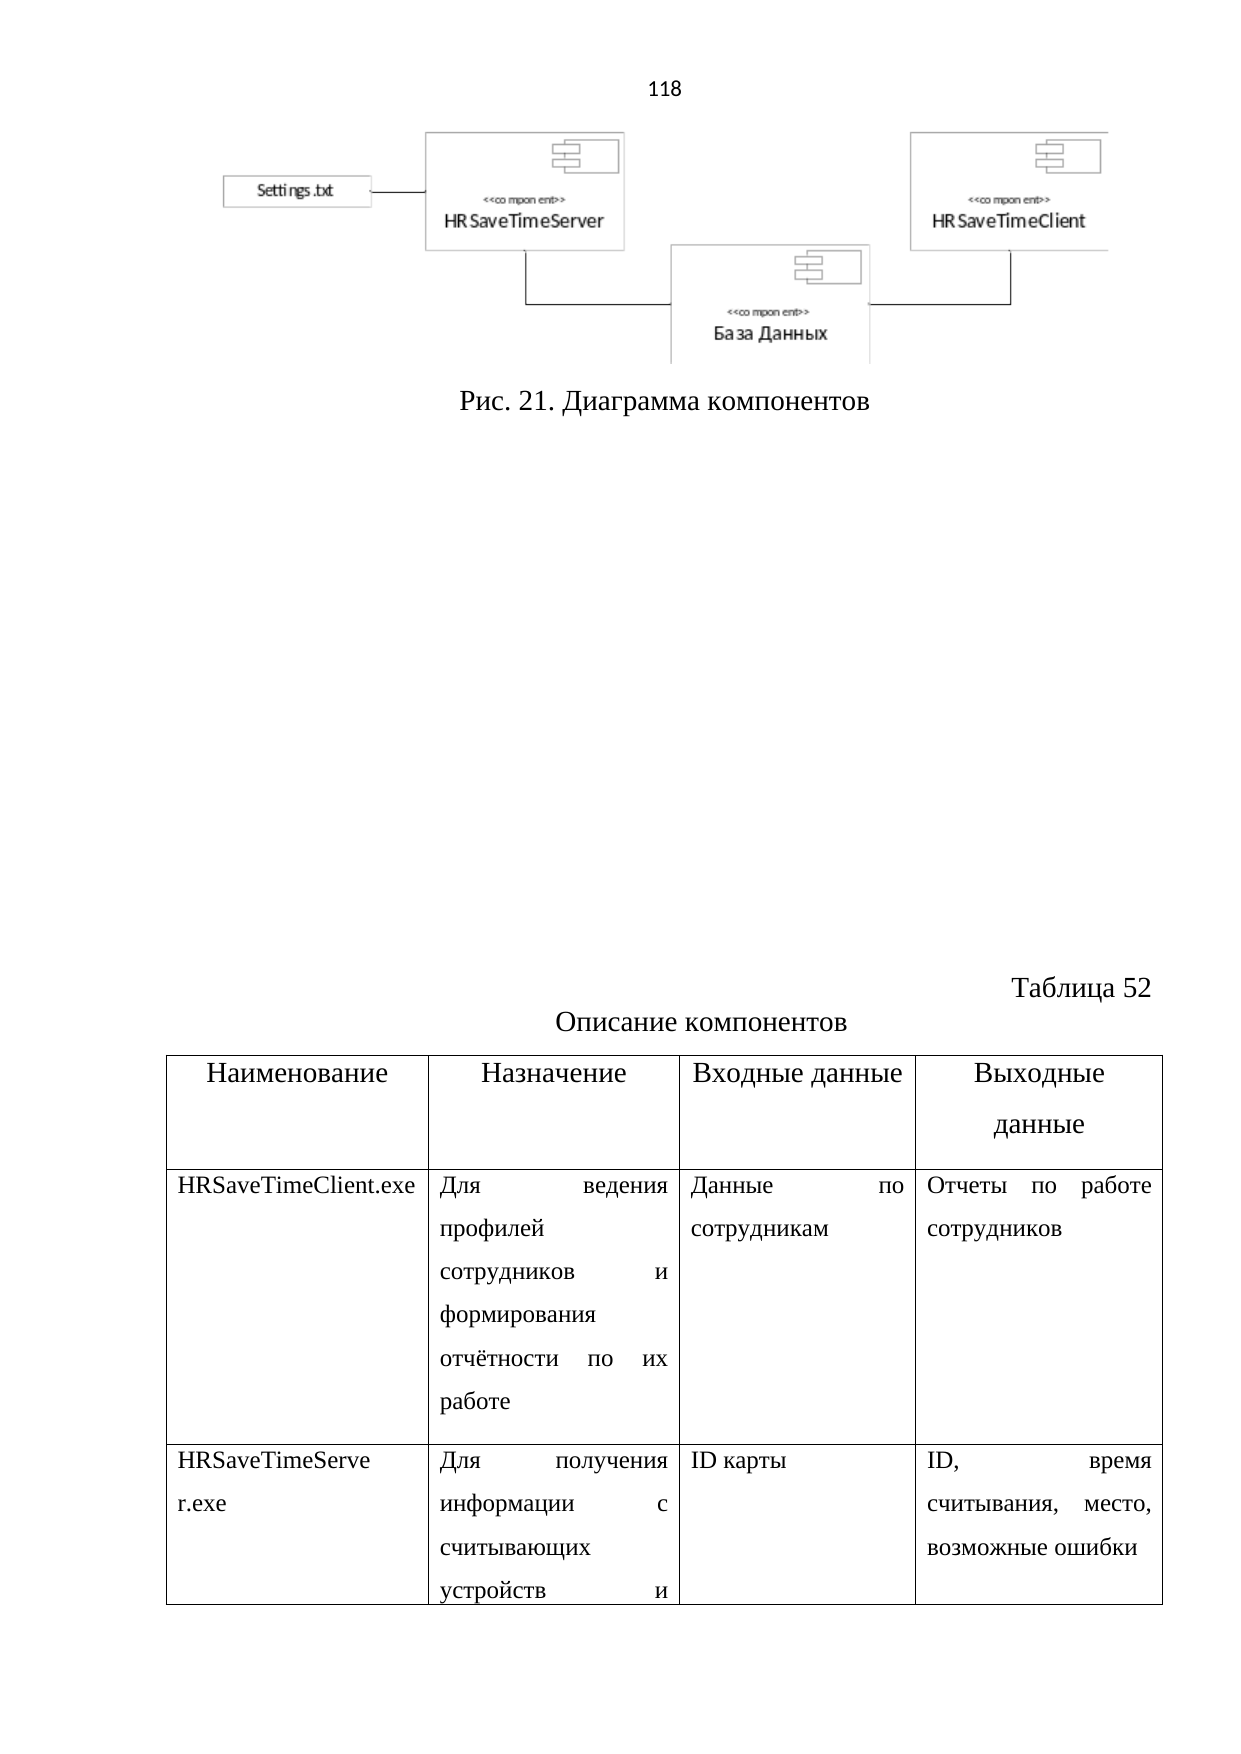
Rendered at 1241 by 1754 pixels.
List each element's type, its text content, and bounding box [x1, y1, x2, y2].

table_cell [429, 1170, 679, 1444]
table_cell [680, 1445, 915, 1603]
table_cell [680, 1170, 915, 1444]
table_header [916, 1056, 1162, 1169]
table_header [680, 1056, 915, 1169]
text Описание компонентов [177, 1004, 1152, 1038]
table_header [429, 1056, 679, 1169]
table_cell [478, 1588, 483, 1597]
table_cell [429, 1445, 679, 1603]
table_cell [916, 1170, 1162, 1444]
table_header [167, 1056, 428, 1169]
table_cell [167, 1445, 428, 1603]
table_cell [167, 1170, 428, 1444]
text Таблица 52 [177, 971, 1152, 1004]
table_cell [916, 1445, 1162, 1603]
text Рис. 21. Диаграмма компонентов [177, 383, 1152, 416]
